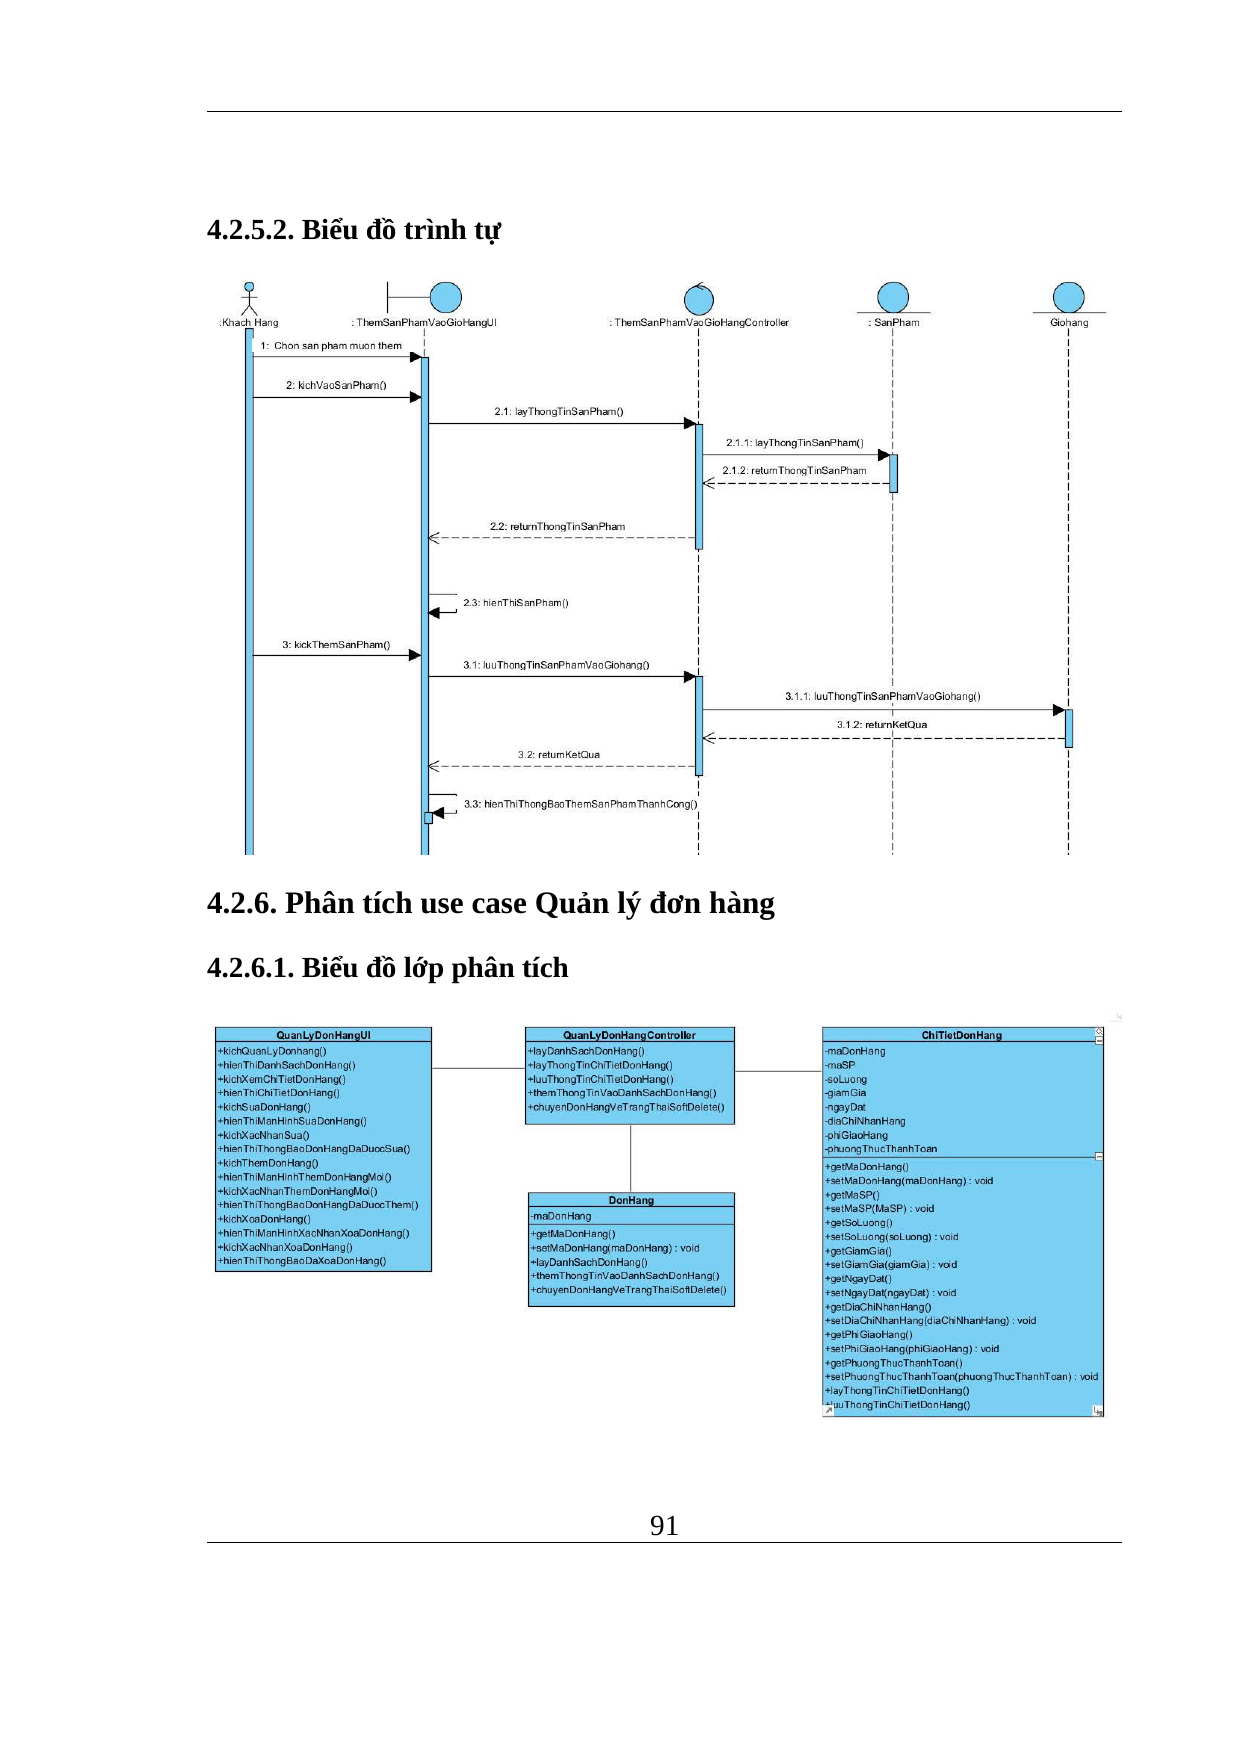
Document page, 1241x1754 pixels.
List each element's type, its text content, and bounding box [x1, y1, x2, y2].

subtitle Phân tích use case Quản lý đơn hàng [207, 884, 1122, 920]
subtitle Biểu đồ lớp phân tích [207, 950, 1122, 984]
subtitle Biểu đồ trình tự [207, 212, 1122, 246]
picture [206, 1013, 1123, 1434]
picture [206, 275, 1123, 855]
